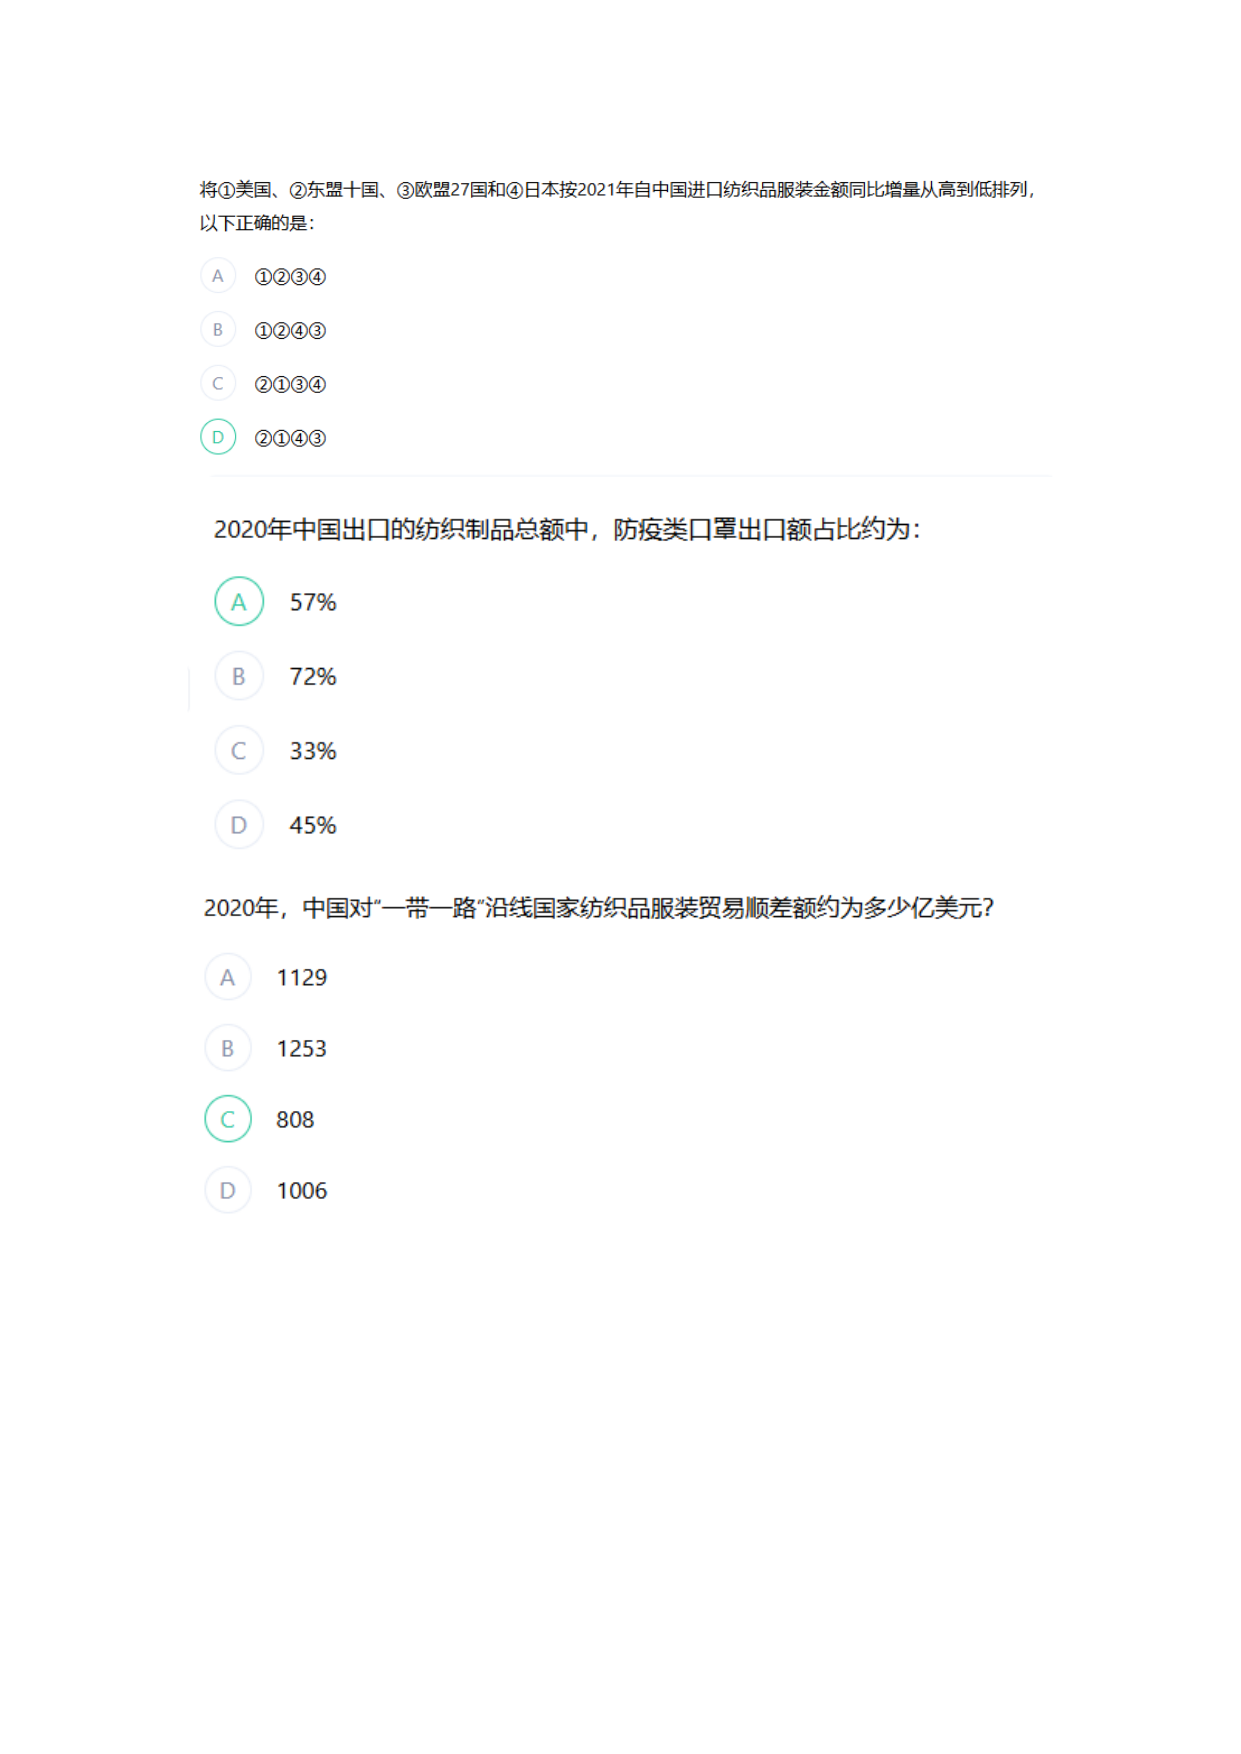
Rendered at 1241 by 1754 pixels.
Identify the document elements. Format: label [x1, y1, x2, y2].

picture [187, 172, 1053, 477]
picture [187, 493, 1053, 871]
picture [187, 885, 1053, 1227]
